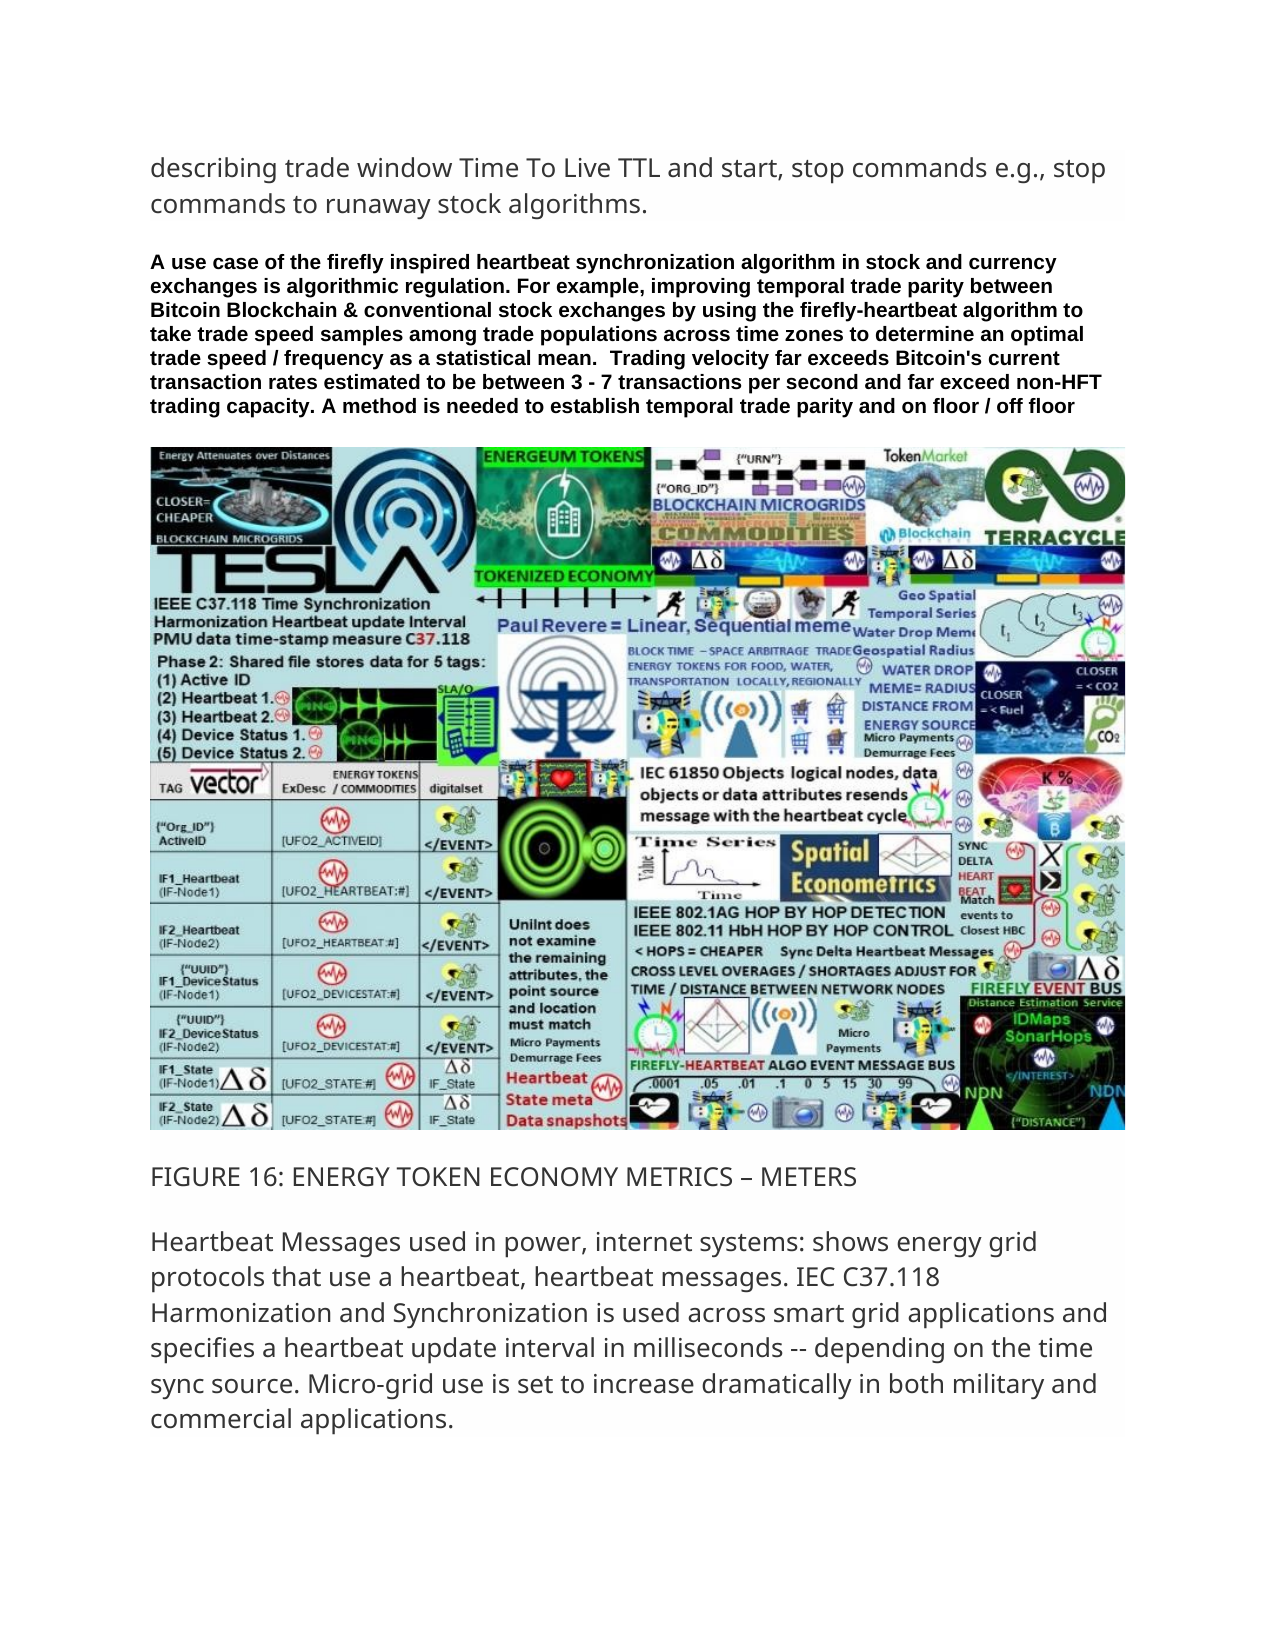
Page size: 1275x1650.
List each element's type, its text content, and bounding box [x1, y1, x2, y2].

text A use case of the firefly inspired heartbeat synchronization algorithm in stock and currency exchanges is algorithmic regulation. For example, improving temporal trade parity between Bitcoin Blockchain & conventional stock exchanges by using the firefly-heartbeat algorithm to take trade speed samples among trade populations across time zones to determine an optimal trade speed / frequency as a statistical mean. Trading velocity far exceeds Bitcoin's current transaction rates estimated to be between 3 - 7 transactions per second and far exceed non-HFT trading capacity. A method is needed to establish temporal trade parity and on floor / off floor [150, 250, 1125, 418]
text FIGURE 16: ENERGY TOKEN ECONOMY METRICS – METERS [150, 1159, 1125, 1194]
picture [150, 447, 1125, 1130]
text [150, 150, 1125, 221]
text Heartbeat Messages used in power, internet systems: shows energy grid protocols that use a heartbeat, heartbeat messages. IEC C37.118 Harmonization and Synchronization is used across smart grid applications and specifies a heartbeat update interval in milliseconds -- depending on the time sync source. Micro-grid use is set to increase dramatically in both military and commercial applications. [150, 1223, 1125, 1437]
